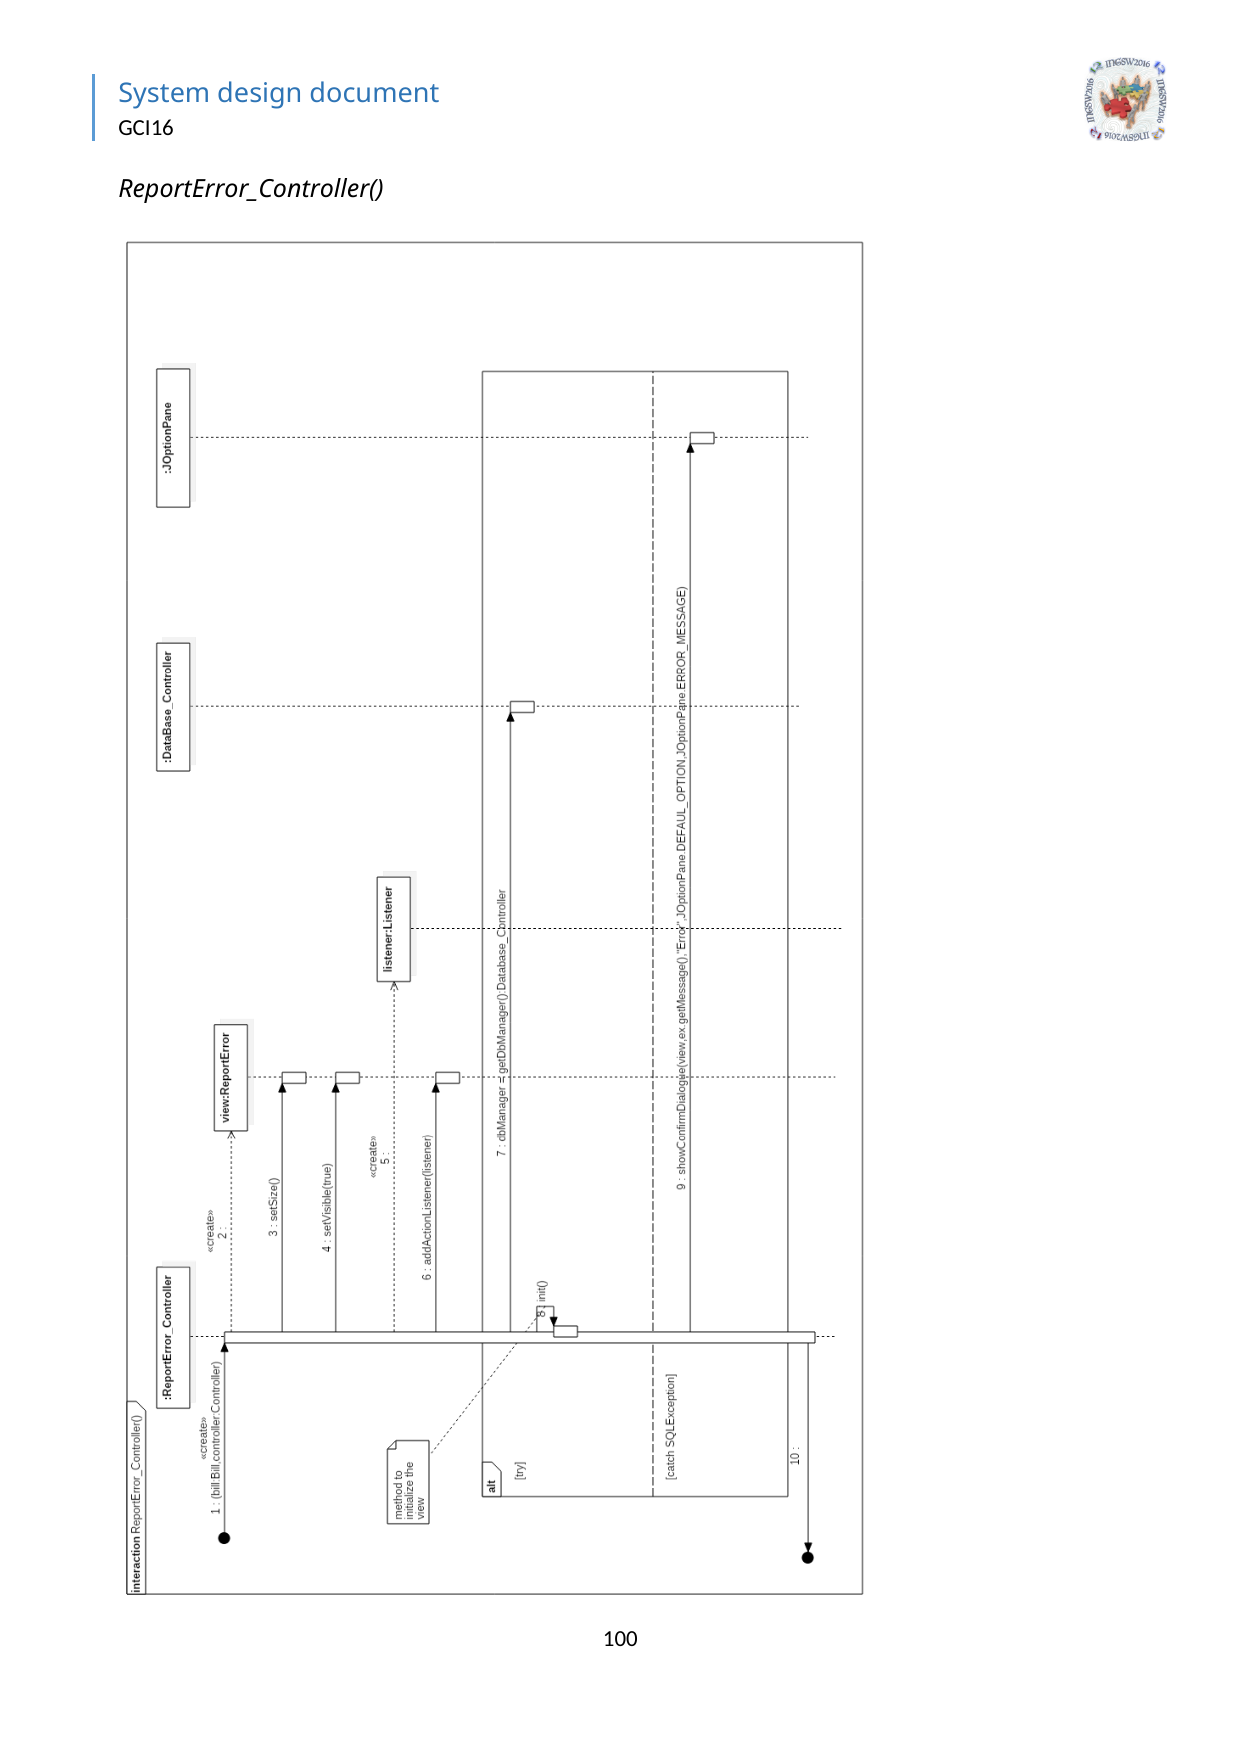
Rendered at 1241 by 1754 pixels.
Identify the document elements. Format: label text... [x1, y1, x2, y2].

picture [119, 210, 895, 1600]
subtitle ReportError_Controller() [118, 171, 1122, 205]
picture [1076, 55, 1171, 149]
